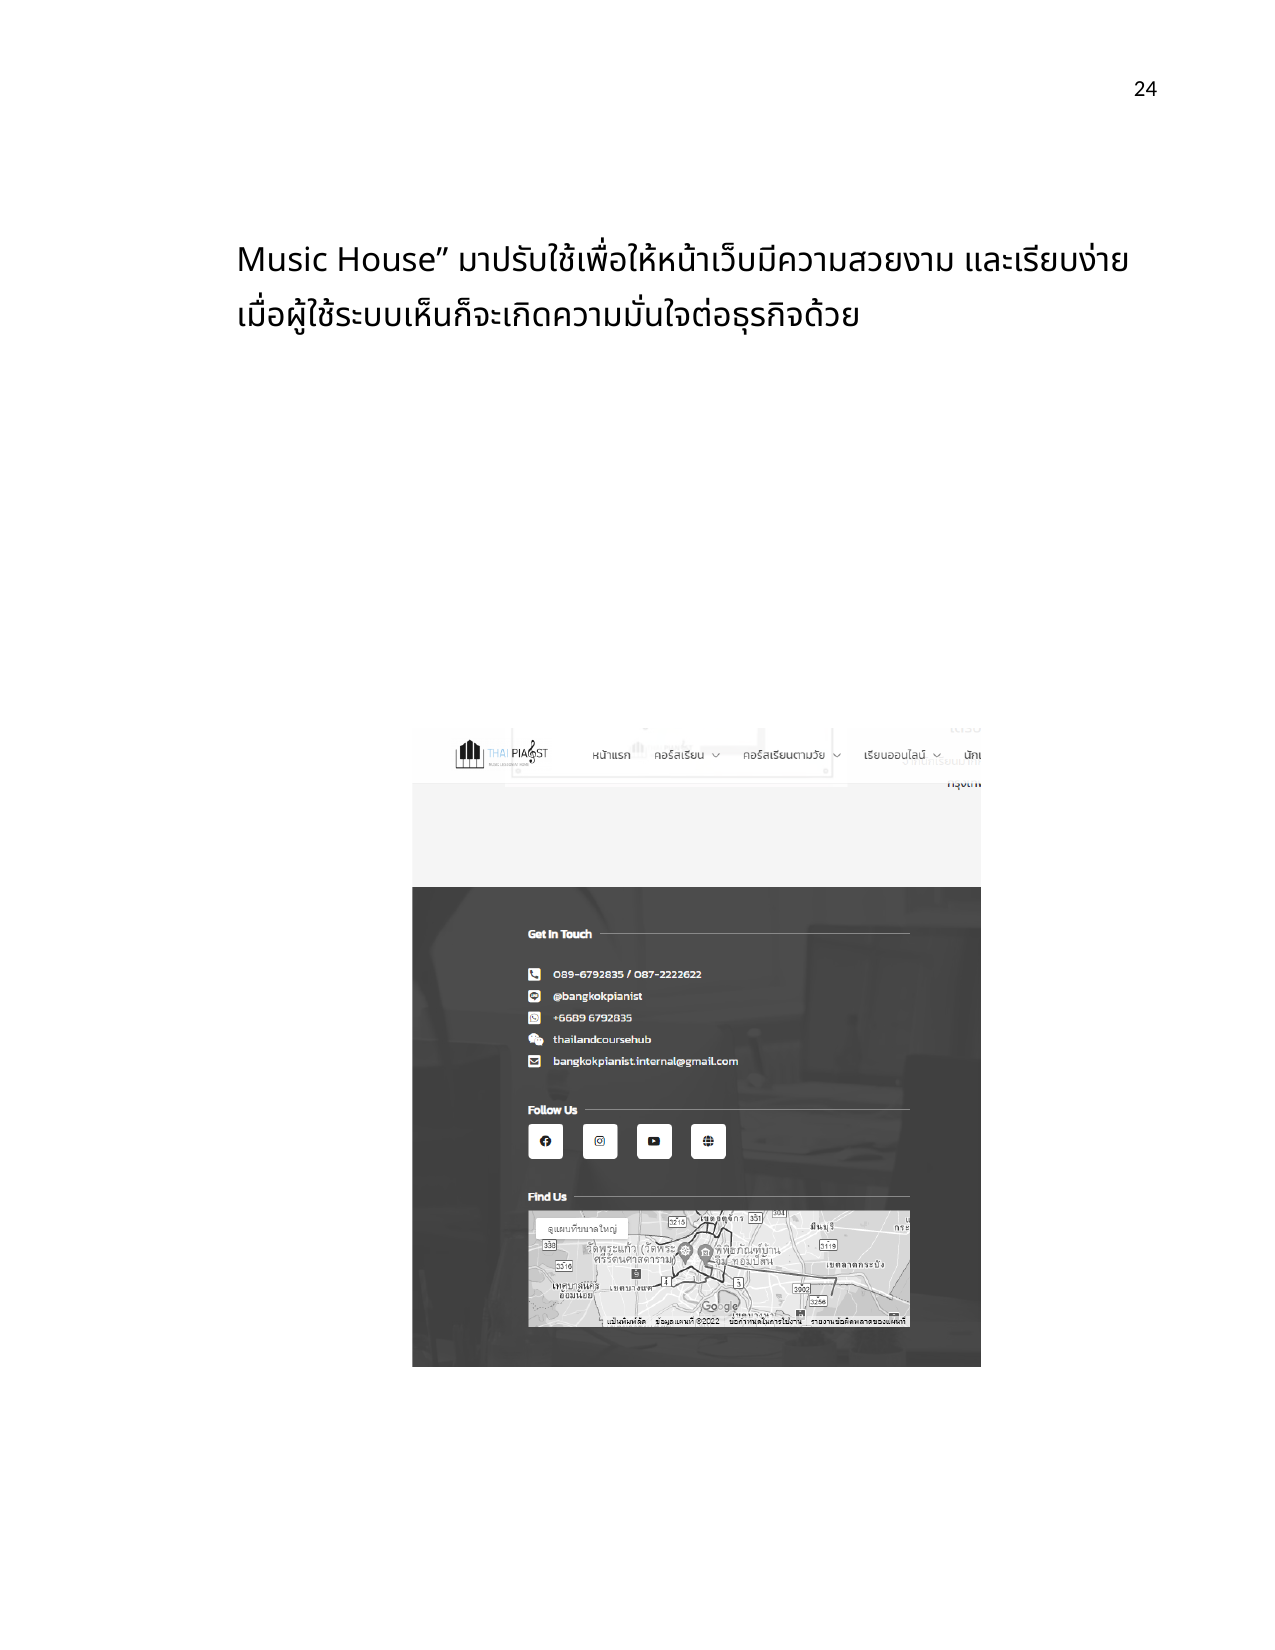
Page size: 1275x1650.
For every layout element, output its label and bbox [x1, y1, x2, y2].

picture [412, 728, 981, 1367]
text [236, 236, 1157, 341]
